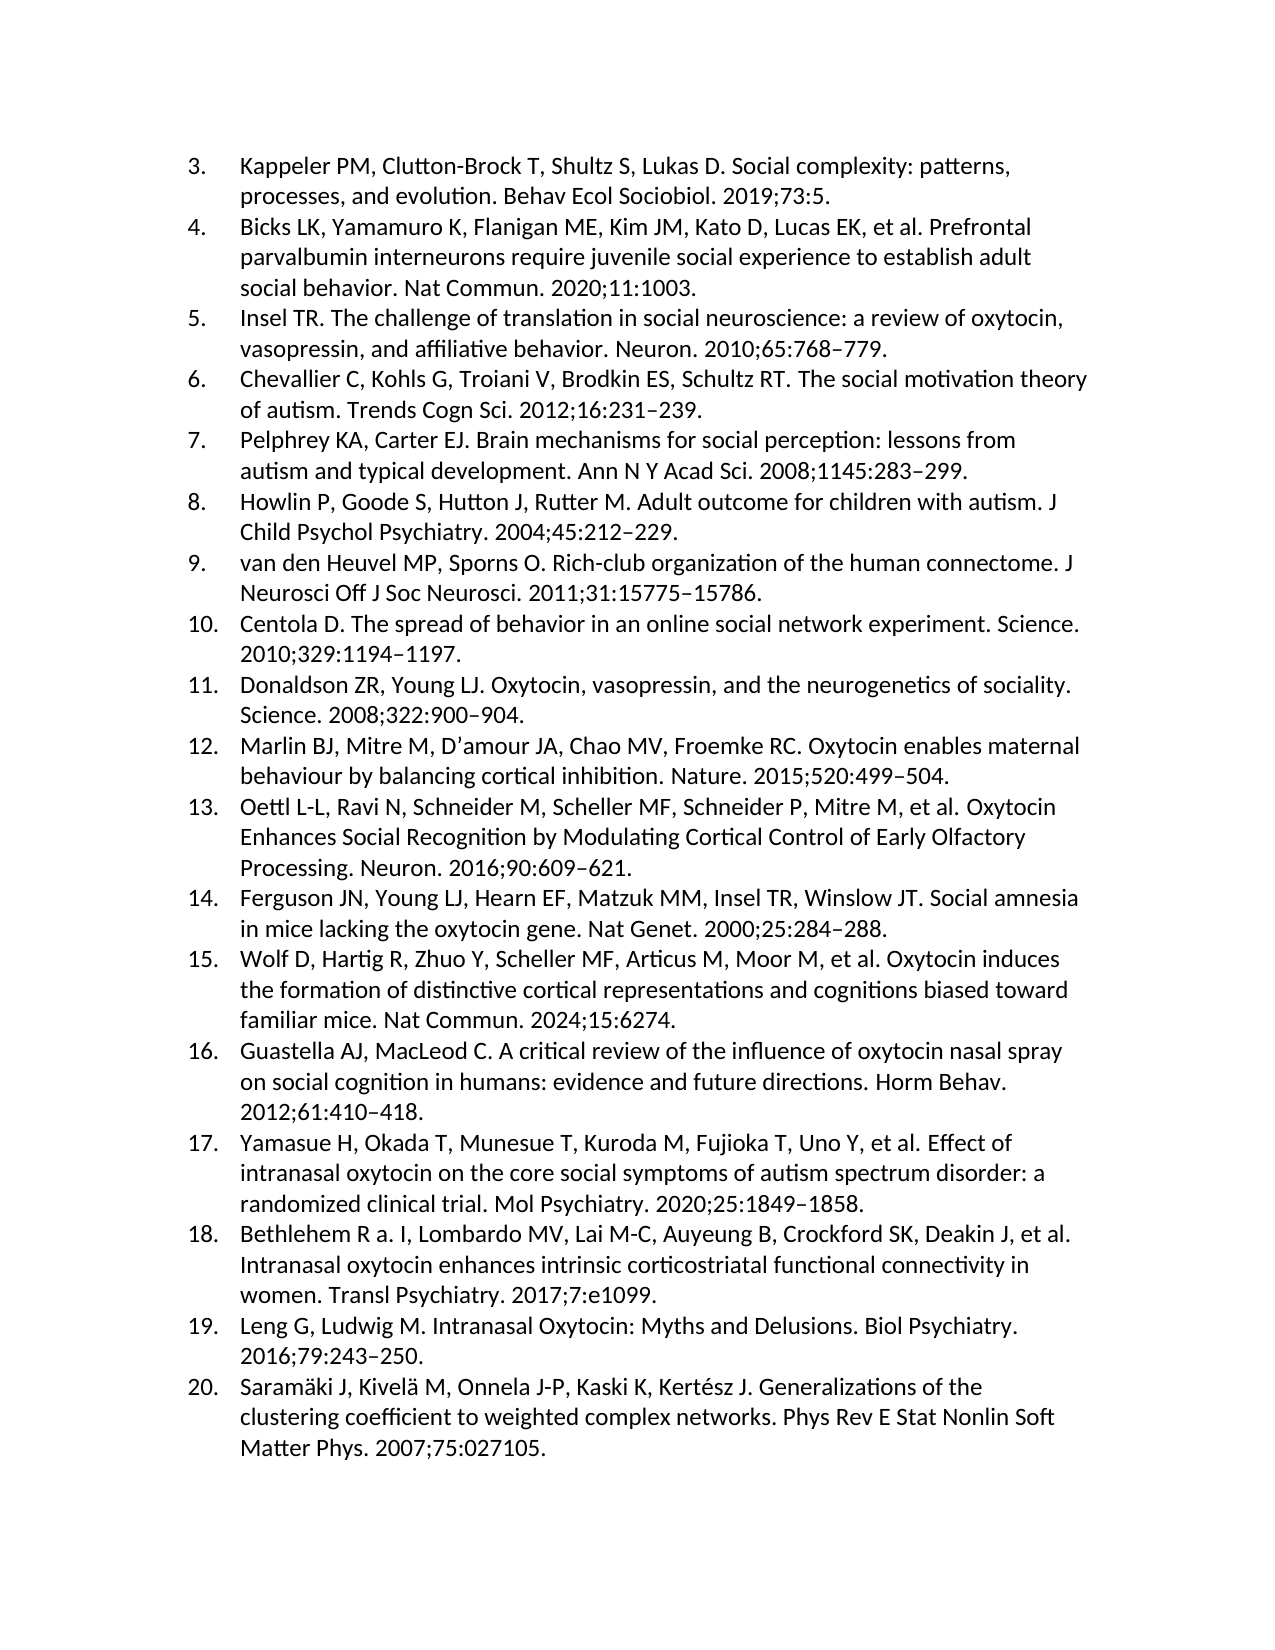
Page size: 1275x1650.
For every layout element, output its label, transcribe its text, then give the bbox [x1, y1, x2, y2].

text 11. Donaldson ZR, Young LJ. Oxytocin, vasopressin, and the neurogenetics of sociality. Science. 2008;322:900–904. [187, 669, 1087, 730]
text 14. Ferguson JN, Young LJ, Hearn EF, Matzuk MM, Insel TR, Winslow JT. Social amnesia in mice lacking the oxytocin gene. Nat Genet. 2000;25:284–288. [187, 882, 1087, 943]
text 9. van den Heuvel MP, Sporns O. Rich-club organization of the human connectome. J Neurosci Off J Soc Neurosci. 2011;31:15775–15786. [187, 547, 1087, 608]
text 6. Chevallier C, Kohls G, Troiani V, Brodkin ES, Schultz RT. The social motivation theory of autism. Trends Cogn Sci. 2012;16:231–239. [187, 364, 1087, 425]
text 8. Howlin P, Goode S, Hutton J, Rutter M. Adult outcome for children with autism. J Child Psychol Psychiatry. 2004;45:212–229. [187, 486, 1087, 547]
text 18. Bethlehem R a. I, Lombardo MV, Lai M-C, Auyeung B, Crockford SK, Deakin J, et al. Intranasal oxytocin enhances intrinsic corticostriatal functional connectivity in women. Transl Psychiatry. 2017;7:e1099. [187, 1218, 1087, 1310]
text 4. Bicks LK, Yamamuro K, Flanigan ME, Kim JM, Kato D, Lucas EK, et al. Prefrontal parvalbumin interneurons require juvenile social experience to establish adult social behavior. Nat Commun. 2020;11:1003. [187, 211, 1087, 303]
text 16. Guastella AJ, MacLeod C. A critical review of the influence of oxytocin nasal spray on social cognition in humans: evidence and future directions. Horm Behav. 2012;61:410–418. [187, 1035, 1087, 1127]
text 7. Pelphrey KA, Carter EJ. Brain mechanisms for social perception: lessons from autism and typical development. Ann N Y Acad Sci. 2008;1145:283–299. [187, 425, 1087, 486]
text 19. Leng G, Ludwig M. Intranasal Oxytocin: Myths and Delusions. Biol Psychiatry. 2016;79:243–250. [187, 1310, 1087, 1371]
text 13. Oettl L-L, Ravi N, Schneider M, Scheller MF, Schneider P, Mitre M, et al. Oxytocin Enhances Social Recognition by Modulating Cortical Control of Early Olfactory Processing. Neuron. 2016;90:609–621. [187, 791, 1087, 882]
text 3. Kappeler PM, Clutton-Brock T, Shultz S, Lukas D. Social complexity: patterns, processes, and evolution. Behav Ecol Sociobiol. 2019;73:5. [187, 150, 1087, 211]
text 12. Marlin BJ, Mitre M, D’amour JA, Chao MV, Froemke RC. Oxytocin enables maternal behaviour by balancing cortical inhibition. Nature. 2015;520:499–504. [187, 730, 1087, 791]
text 5. Insel TR. The challenge of translation in social neuroscience: a review of oxytocin, vasopressin, and affiliative behavior. Neuron. 2010;65:768–779. [187, 303, 1087, 364]
text 15. Wolf D, Hartig R, Zhuo Y, Scheller MF, Articus M, Moor M, et al. Oxytocin induces the formation of distinctive cortical representations and cognitions biased toward familiar mice. Nat Commun. 2024;15:6274. [187, 943, 1087, 1035]
text 17. Yamasue H, Okada T, Munesue T, Kuroda M, Fujioka T, Uno Y, et al. Effect of intranasal oxytocin on the core social symptoms of autism spectrum disorder: a randomized clinical trial. Mol Psychiatry. 2020;25:1849–1858. [187, 1127, 1087, 1218]
text 10. Centola D. The spread of behavior in an online social network experiment. Science. 2010;329:1194–1197. [187, 608, 1087, 669]
text 20. Saramäki J, Kivelä M, Onnela J-P, Kaski K, Kertész J. Generalizations of the clustering coefficient to weighted complex networks. Phys Rev E Stat Nonlin Soft Matter Phys. 2007;75:027105. [187, 1371, 1087, 1462]
